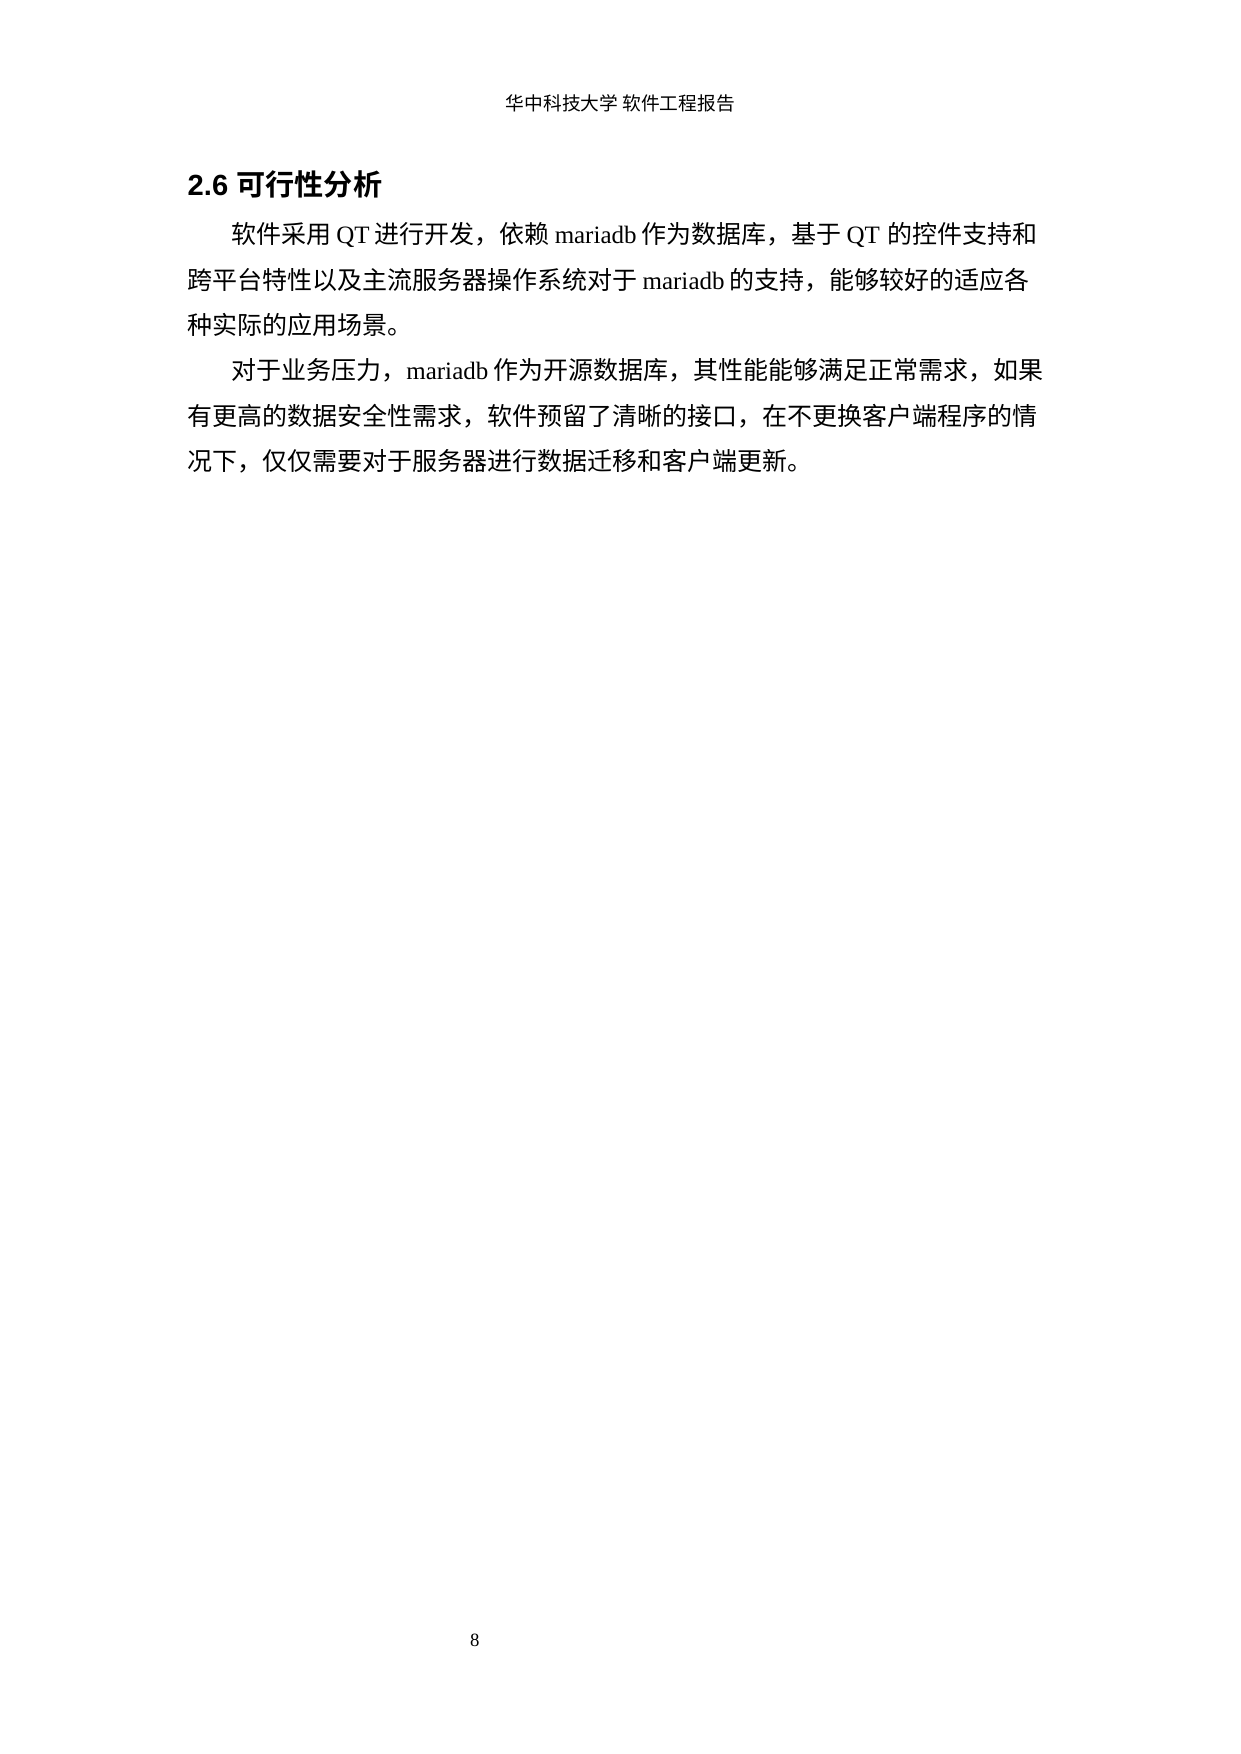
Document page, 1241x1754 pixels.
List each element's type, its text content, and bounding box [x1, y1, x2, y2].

subtitle 2.6 可行性分析 [187, 162, 1053, 204]
text 软件采用QT进行开发，依赖mariadb作为数据库，基于QT 的控件支持和跨平台特性以及主流服务器操作系统对于mariadb的支持，能够较好的适应各种实际的应用场景。 [187, 215, 1053, 342]
text 对于业务压力，mariadb作为开源数据库，其性能能够满足正常需求，如果有更高的数据安全性需求，软件预留了清晰的接口，在不更换客户端程序的情况下，仅仅需要对于服务器进行数据迁移和客户端更新。 [187, 351, 1053, 478]
